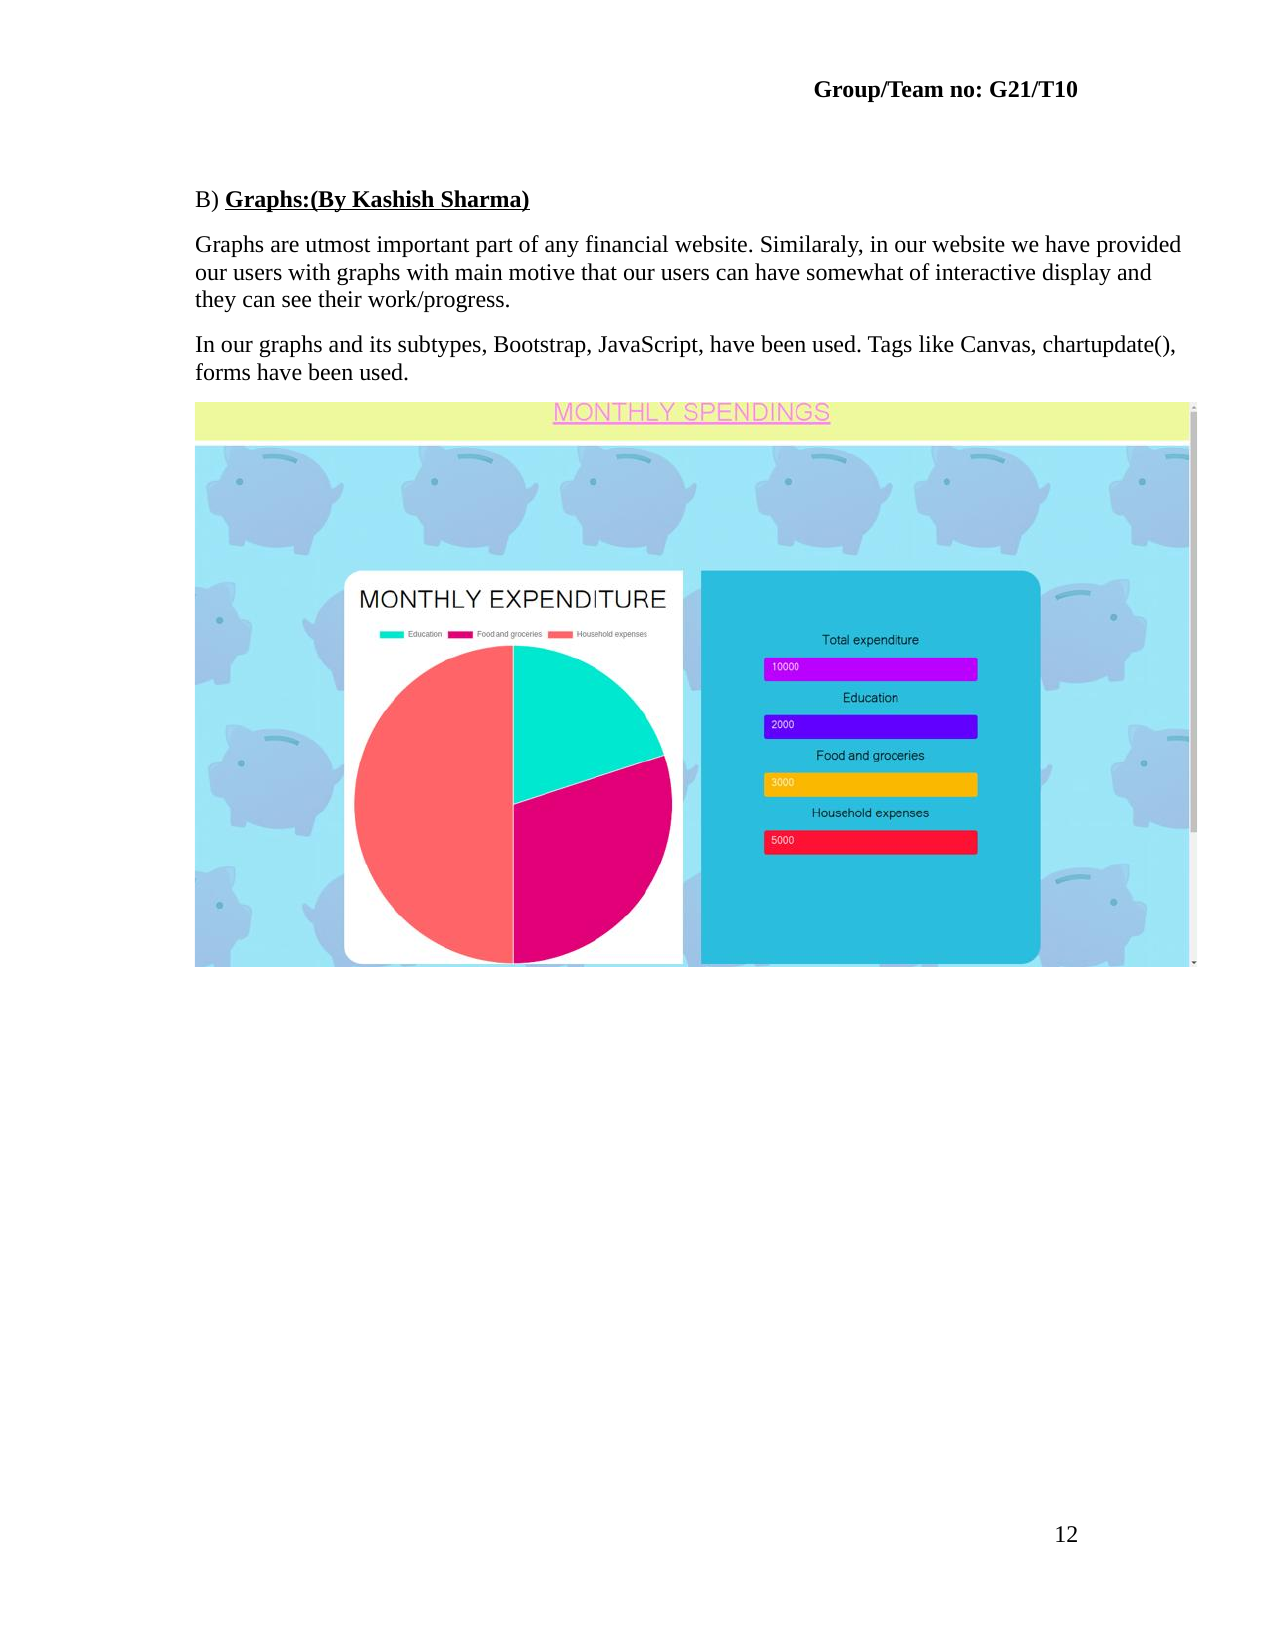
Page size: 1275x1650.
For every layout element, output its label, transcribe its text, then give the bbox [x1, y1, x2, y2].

text B) Graphs:(By Kashish Sharma) [195, 185, 1197, 213]
text In our graphs and its subtypes, Bootstrap, JavaScript, have been used. Tags like Canvas, chartupdate(), forms have been used. [195, 330, 1197, 385]
text Graphs are utmost important part of any financial website. Similaraly, in our website we have provided our users with graphs with main motive that our users can have somewhat of interactive display and they can see their work/progress. [195, 230, 1197, 313]
picture [194, 402, 1198, 967]
